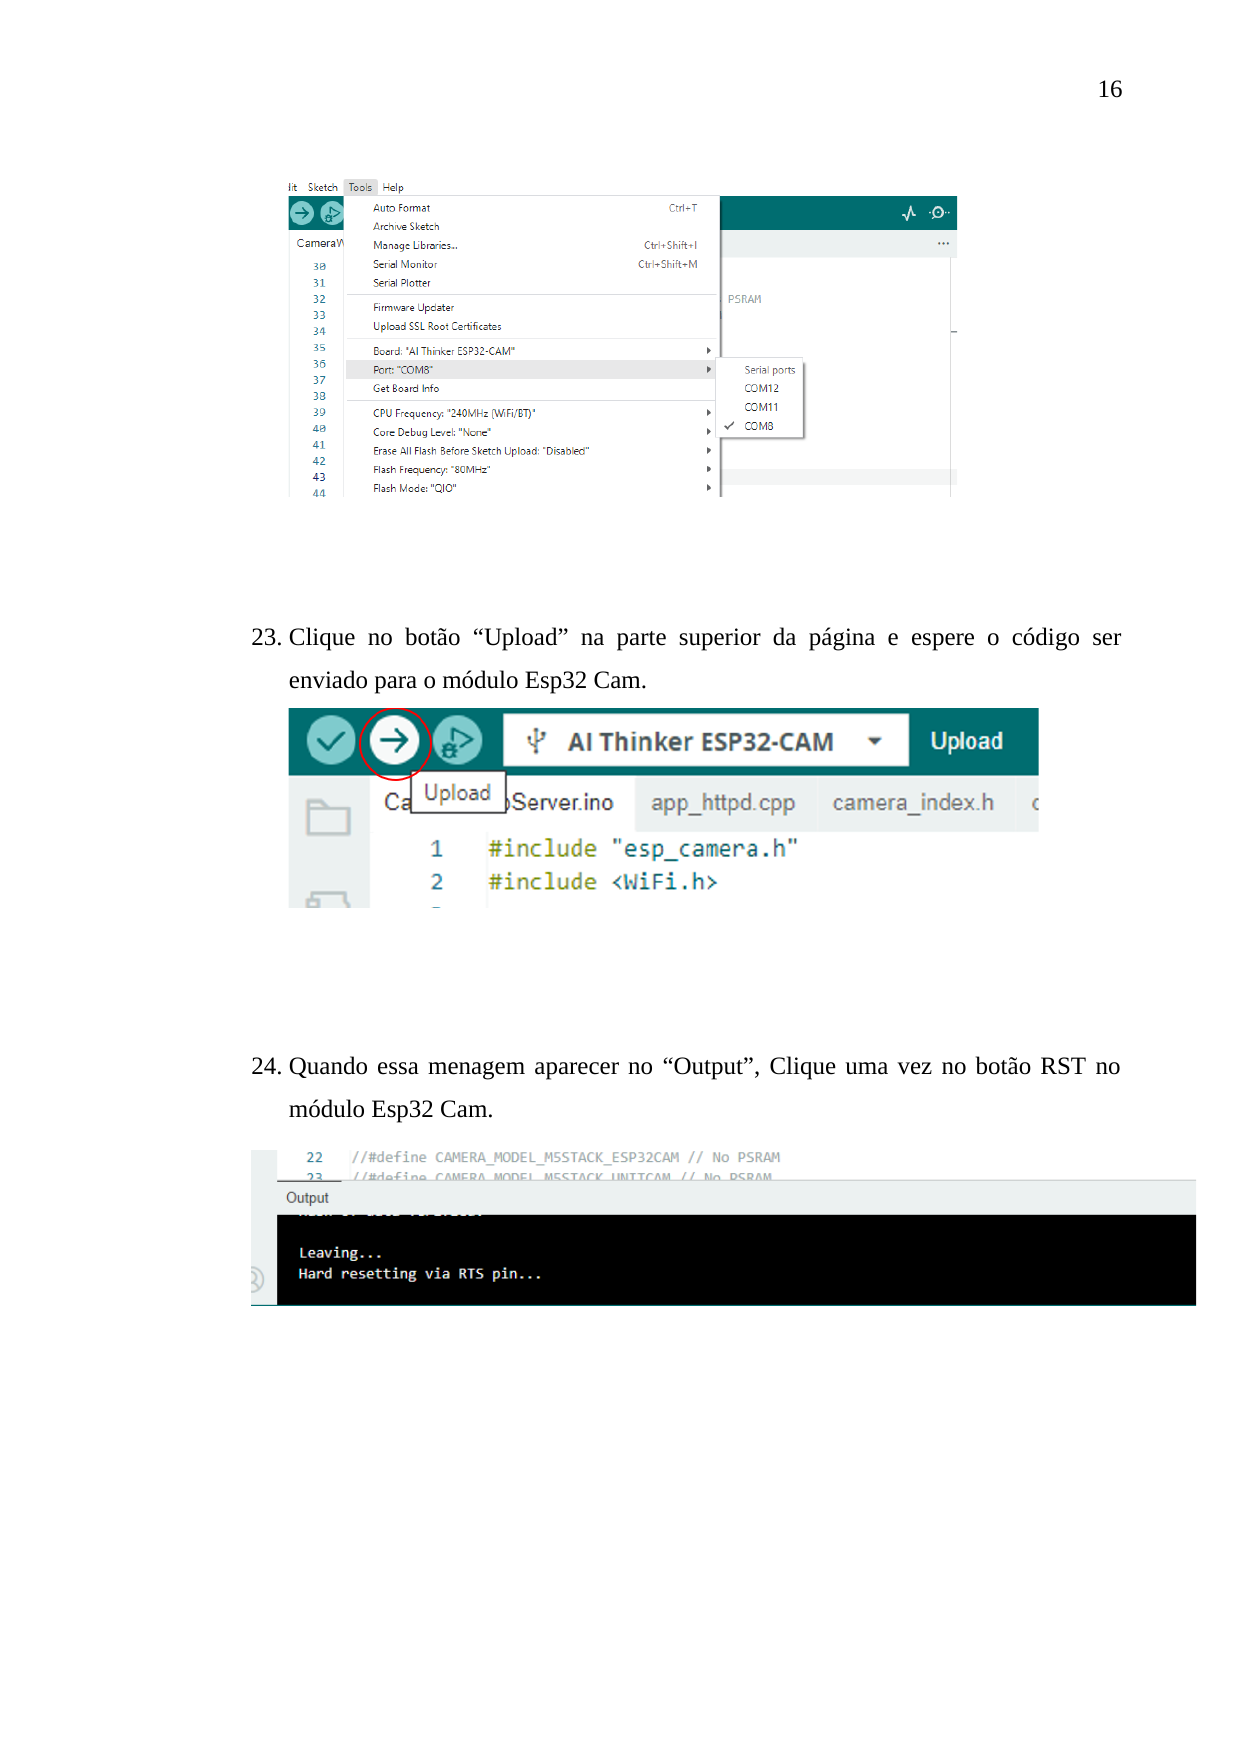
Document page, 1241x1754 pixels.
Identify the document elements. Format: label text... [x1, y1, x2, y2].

picture [288, 708, 1039, 908]
list Clique no botão “Upload” na parte superior da página e espere o código ser enviado para o módulo Esp32 Cam. [251, 622, 1122, 694]
picture [251, 1150, 1197, 1306]
picture [288, 177, 958, 497]
list Quando essa menagem aparecer no “Output”, Clique uma vez no botão RST no módulo Esp32 Cam. [251, 1051, 1122, 1123]
